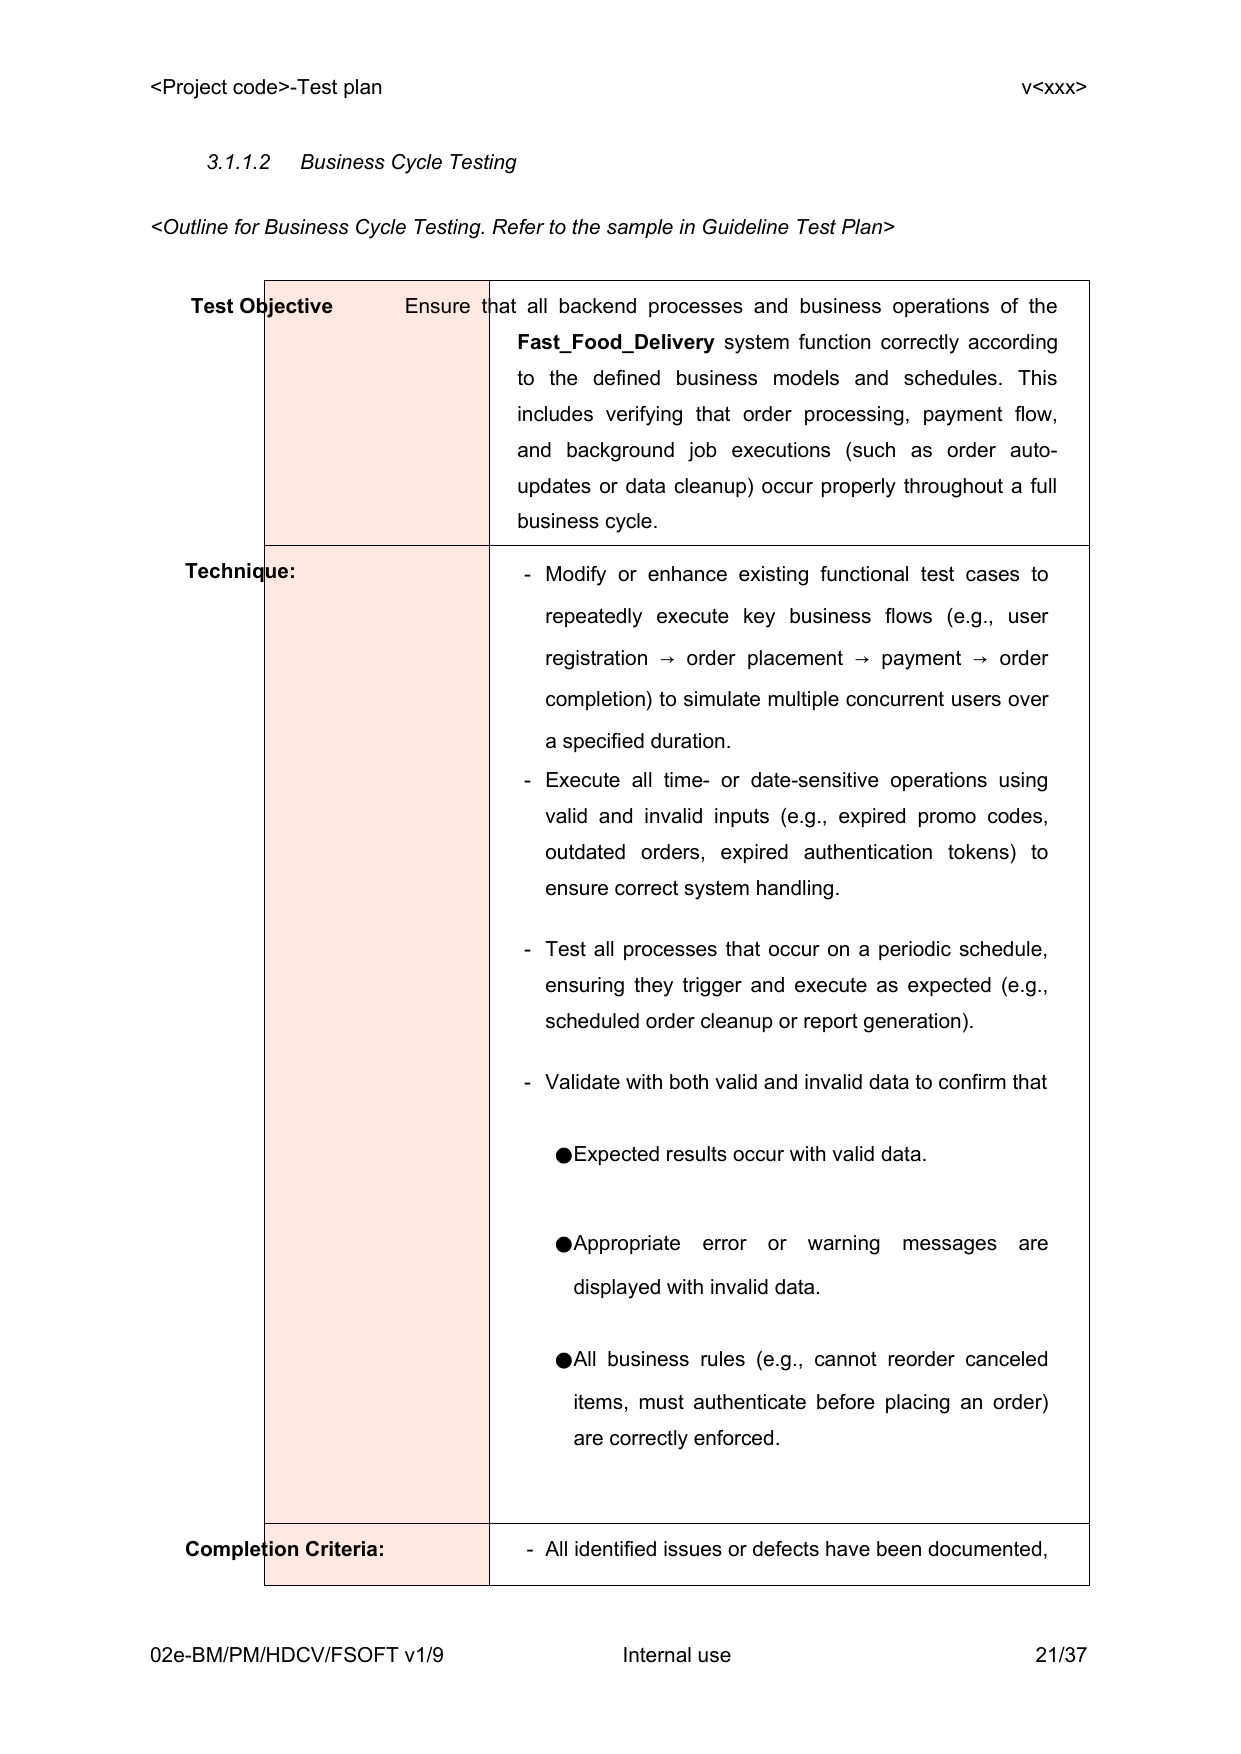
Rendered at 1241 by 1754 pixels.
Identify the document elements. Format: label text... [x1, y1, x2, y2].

table_cell Execute all time- or date-sensitive operations using valid and invalid inputs (e.g., expired promo codes, outdated orders, expired authentication tokens) to ensure correct system handling. Test all processes that occur on a periodic schedule, ensuring they trigger and execute as expected (e.g., scheduled order cleanup or report generation). Validate with both valid and invalid data to confirm that Expected results occur with valid data. Appropriate error or warning messages are displayed with invalid data. All business rules (e.g., cannot reorder canceled items, must authenticate before placing an order) are correctly enforced. [490, 546, 1089, 1523]
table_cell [490, 1524, 1089, 1585]
table_cell Technique: [265, 546, 489, 1523]
table_header Test Objective [265, 281, 489, 545]
subtitle Business Cycle Testing [206, 150, 1090, 174]
text <Outline for Business Cycle Testing. Refer to the sample in Guideline Test Plan> [150, 215, 1090, 239]
table_header Ensure that all backend processes and business operations of the Fast_Food_Delivery system function correctly according to the defined business models and schedules. This includes verifying that order processing, payment flow, and background job executions (such as order auto-updates or data cleanup) occur properly throughout a full business cycle. [490, 281, 1089, 545]
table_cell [265, 1524, 489, 1585]
